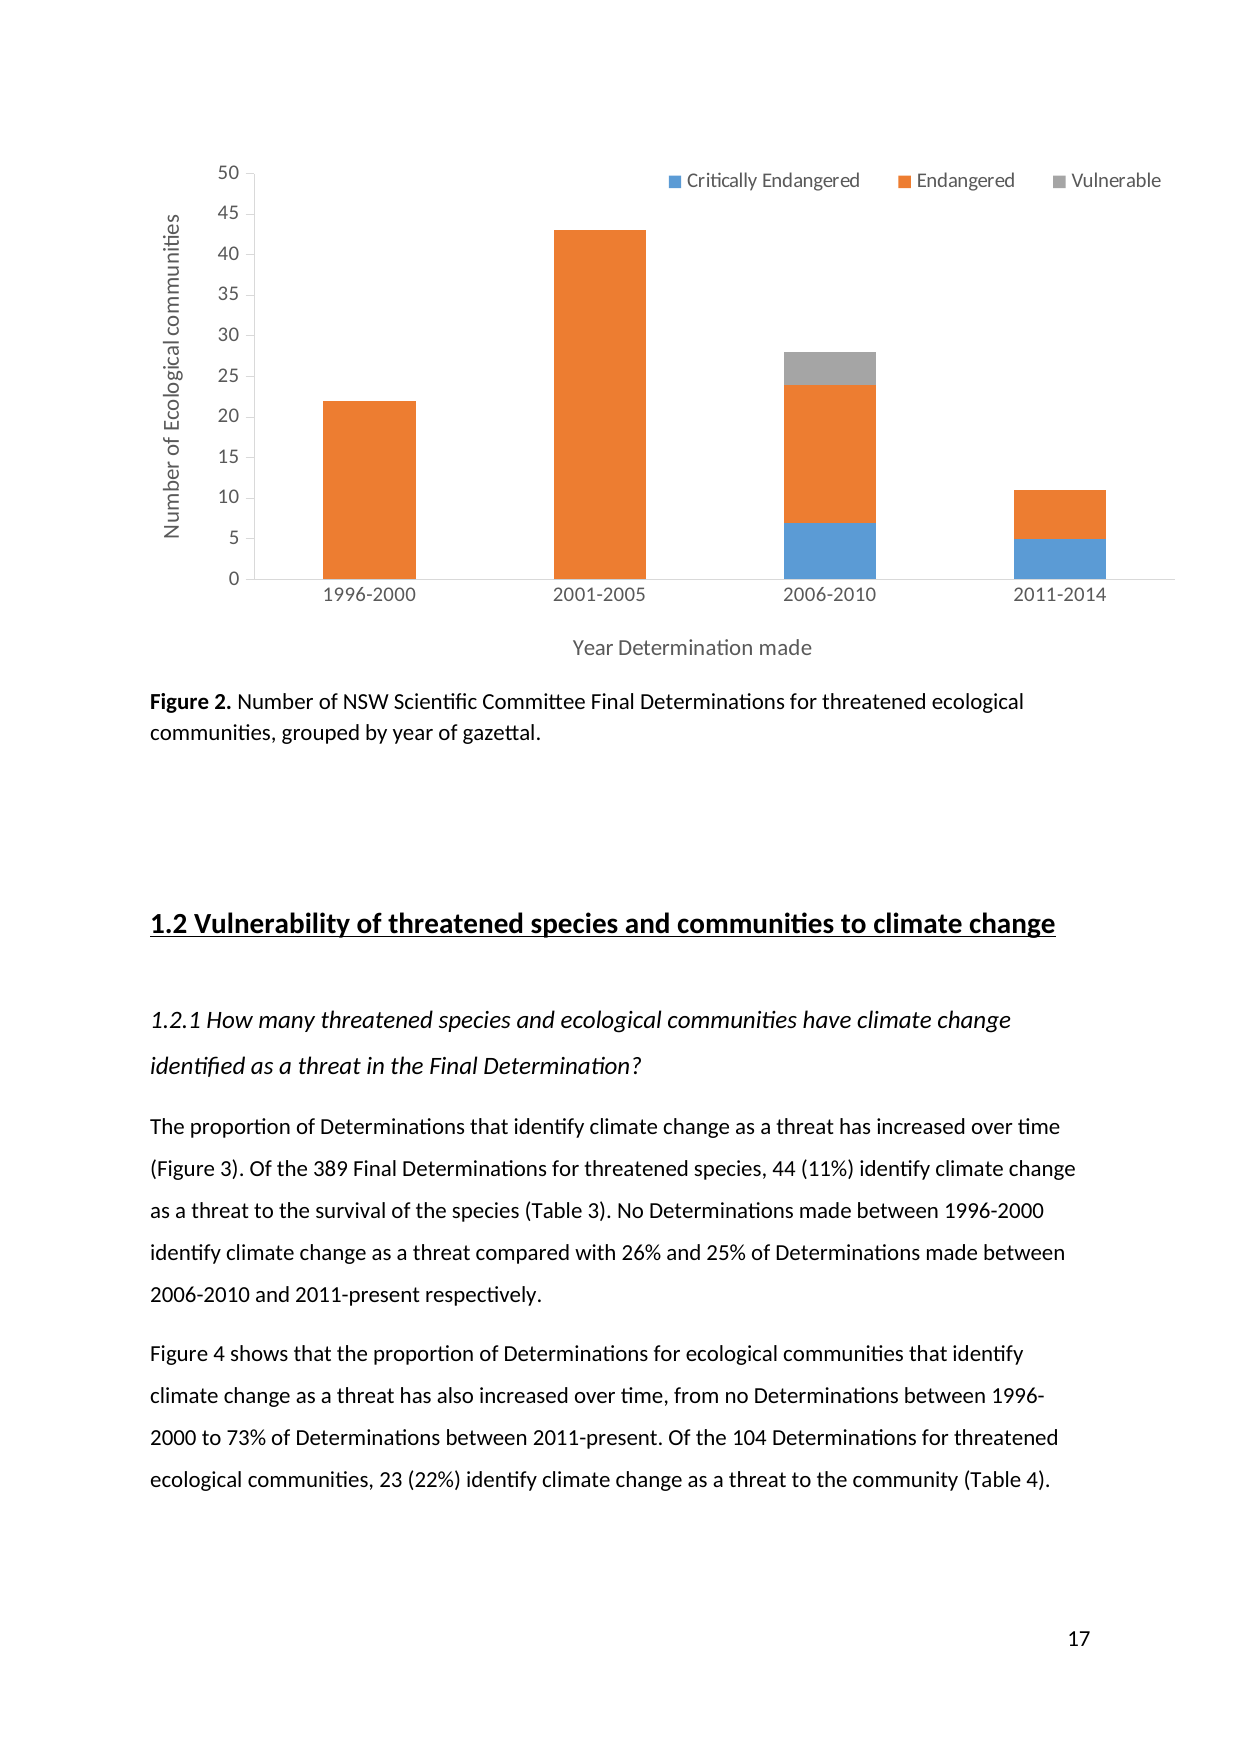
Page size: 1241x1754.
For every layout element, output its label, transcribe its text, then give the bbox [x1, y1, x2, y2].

text Figure 2. Number of NSW Scientific Committee Final Determinations for threatened ecological communities, grouped by year of gazettal. [150, 687, 1090, 746]
text The proportion of Determinations that identify climate change as a threat has increased over time (Figure 3). Of the 389 Final Determinations for threatened species, 44 (11%) identify climate change as a threat to the survival of the species (Table 3). No Determinations made between 1996-2000 identify climate change as a threat compared with 26% and 25% of Determinations made between 2006-2010 and 2011-present respectively. [150, 1112, 1090, 1308]
text Figure 4 shows that the proportion of Determinations for ecological communities that identify climate change as a threat has also increased over time, from no Determinations between 1996-2000 to 73% of Determinations between 2011-present. Of the 104 Determinations for threatened ecological communities, 23 (22%) identify climate change as a threat to the community (Table 4). [150, 1339, 1090, 1493]
text 1.2 Vulnerability of threatened species and communities to climate change [150, 905, 1090, 941]
text 1.2.1 How many threatened species and ecological communities have climate change identified as a threat in the Final Determination? [150, 1004, 1090, 1081]
